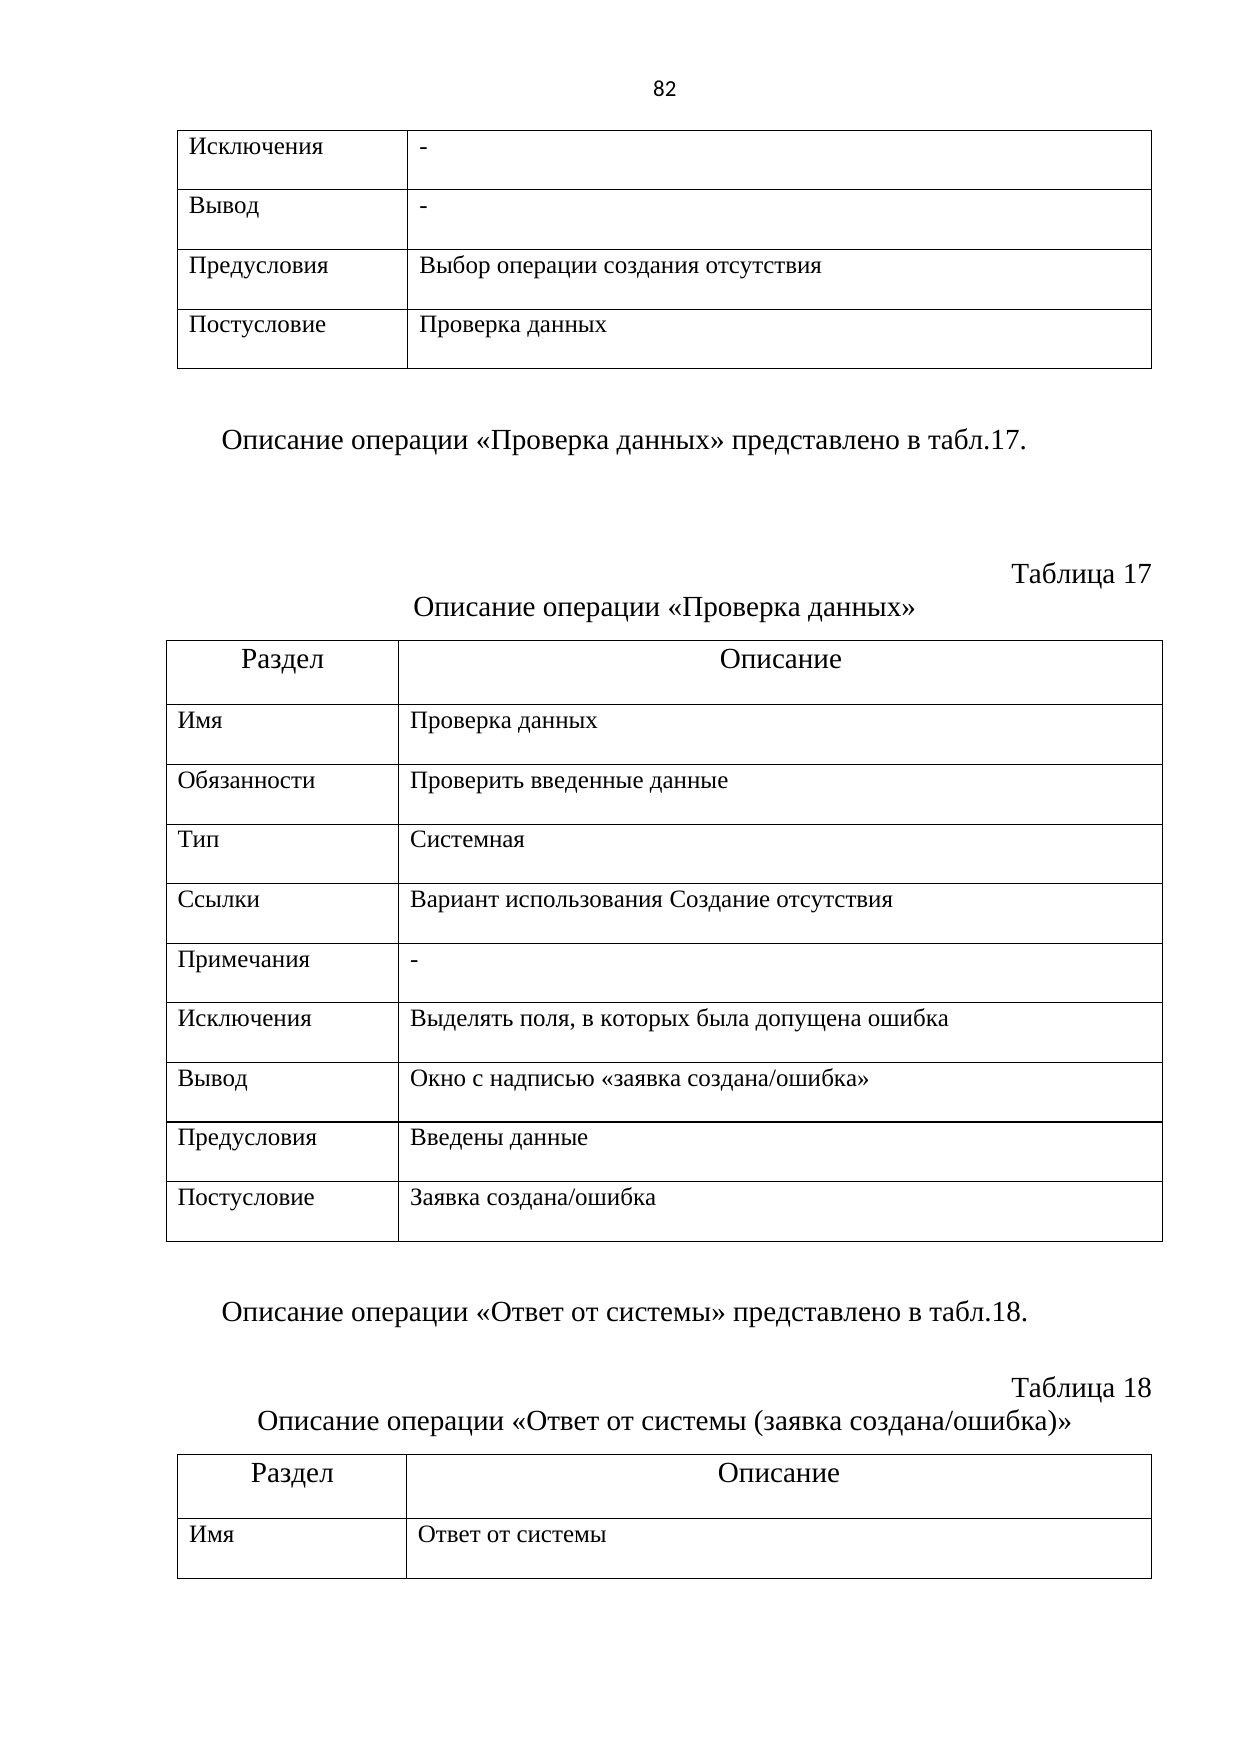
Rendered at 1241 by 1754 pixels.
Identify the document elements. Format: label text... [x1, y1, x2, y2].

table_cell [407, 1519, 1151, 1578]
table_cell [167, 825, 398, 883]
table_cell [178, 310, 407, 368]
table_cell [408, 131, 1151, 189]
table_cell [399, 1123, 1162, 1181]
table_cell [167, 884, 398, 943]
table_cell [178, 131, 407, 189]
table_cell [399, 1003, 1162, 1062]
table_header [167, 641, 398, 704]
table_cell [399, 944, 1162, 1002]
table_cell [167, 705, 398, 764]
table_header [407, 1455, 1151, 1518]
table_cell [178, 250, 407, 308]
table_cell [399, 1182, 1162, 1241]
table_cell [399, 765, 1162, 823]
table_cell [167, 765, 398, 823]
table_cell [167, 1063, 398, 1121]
text Описание операции «Ответ от системы» представлено в табл.18. [177, 1294, 1152, 1328]
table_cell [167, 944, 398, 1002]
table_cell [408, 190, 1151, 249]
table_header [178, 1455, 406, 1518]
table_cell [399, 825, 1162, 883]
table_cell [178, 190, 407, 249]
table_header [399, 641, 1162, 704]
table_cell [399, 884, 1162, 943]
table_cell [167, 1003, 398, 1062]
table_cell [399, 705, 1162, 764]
text Описание операции «Проверка данных» представлено в табл.17. [177, 422, 1152, 456]
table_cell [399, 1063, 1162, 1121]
text Таблица 18 [177, 1370, 1152, 1403]
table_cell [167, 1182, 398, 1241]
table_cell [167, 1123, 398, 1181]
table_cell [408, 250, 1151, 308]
text Описание операции «Ответ от системы (заявка создана/ошибка)» [177, 1403, 1152, 1437]
text Таблица 17 [177, 556, 1152, 589]
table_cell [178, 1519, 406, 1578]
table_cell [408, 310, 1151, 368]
text Описание операции «Проверка данных» [177, 589, 1152, 623]
